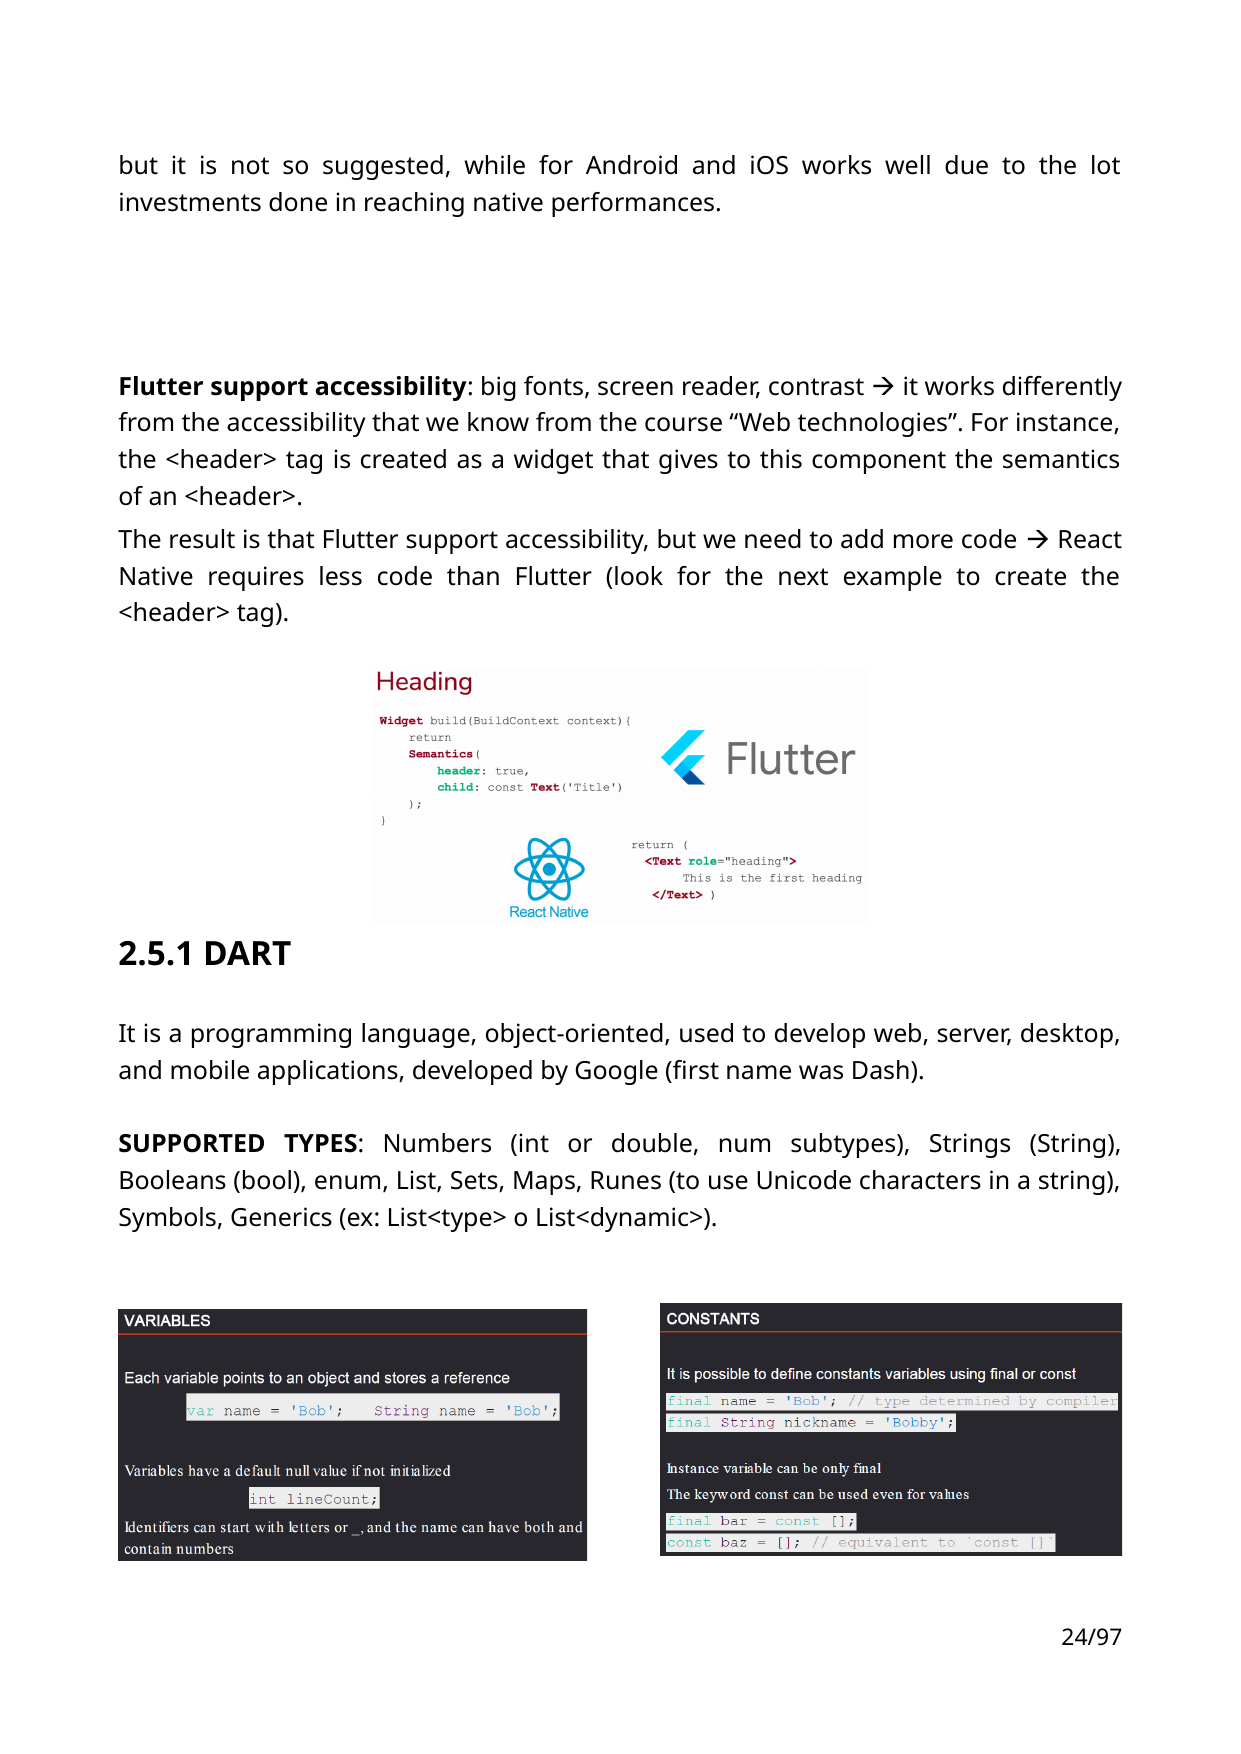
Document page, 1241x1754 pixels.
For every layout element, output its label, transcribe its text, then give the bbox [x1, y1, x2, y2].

picture [118, 1309, 588, 1561]
text SUPPORTED TYPES: Numbers (int or double, num subtypes), Strings (String), Booleans (bool), enum, List, Sets, Maps, Runes (to use Unicode characters in a string), Symbols, Generics (ex: List<type> o List<dynamic>). [118, 1126, 1122, 1233]
text The result is that Flutter support accessibility, but we need to add more code React Native requires less code than Flutter (look for the next example to create the <header> tag). [118, 522, 1122, 629]
text It is a programming language, object-oriented, used to develop web, server, desktop, and mobile applications, developed by Google (first name was Dash). [118, 1016, 1122, 1086]
text Flutter support accessibility: big fonts, screen reader, contrast it works differently from the accessibility that we know from the course “Web technologies”. For instance, the <header> tag is created as a widget that gives to this component the semantics of an <header>. [118, 368, 1122, 513]
picture [660, 1303, 1123, 1556]
subtitle 2.5.1 DART [118, 930, 1122, 975]
picture [372, 668, 869, 924]
